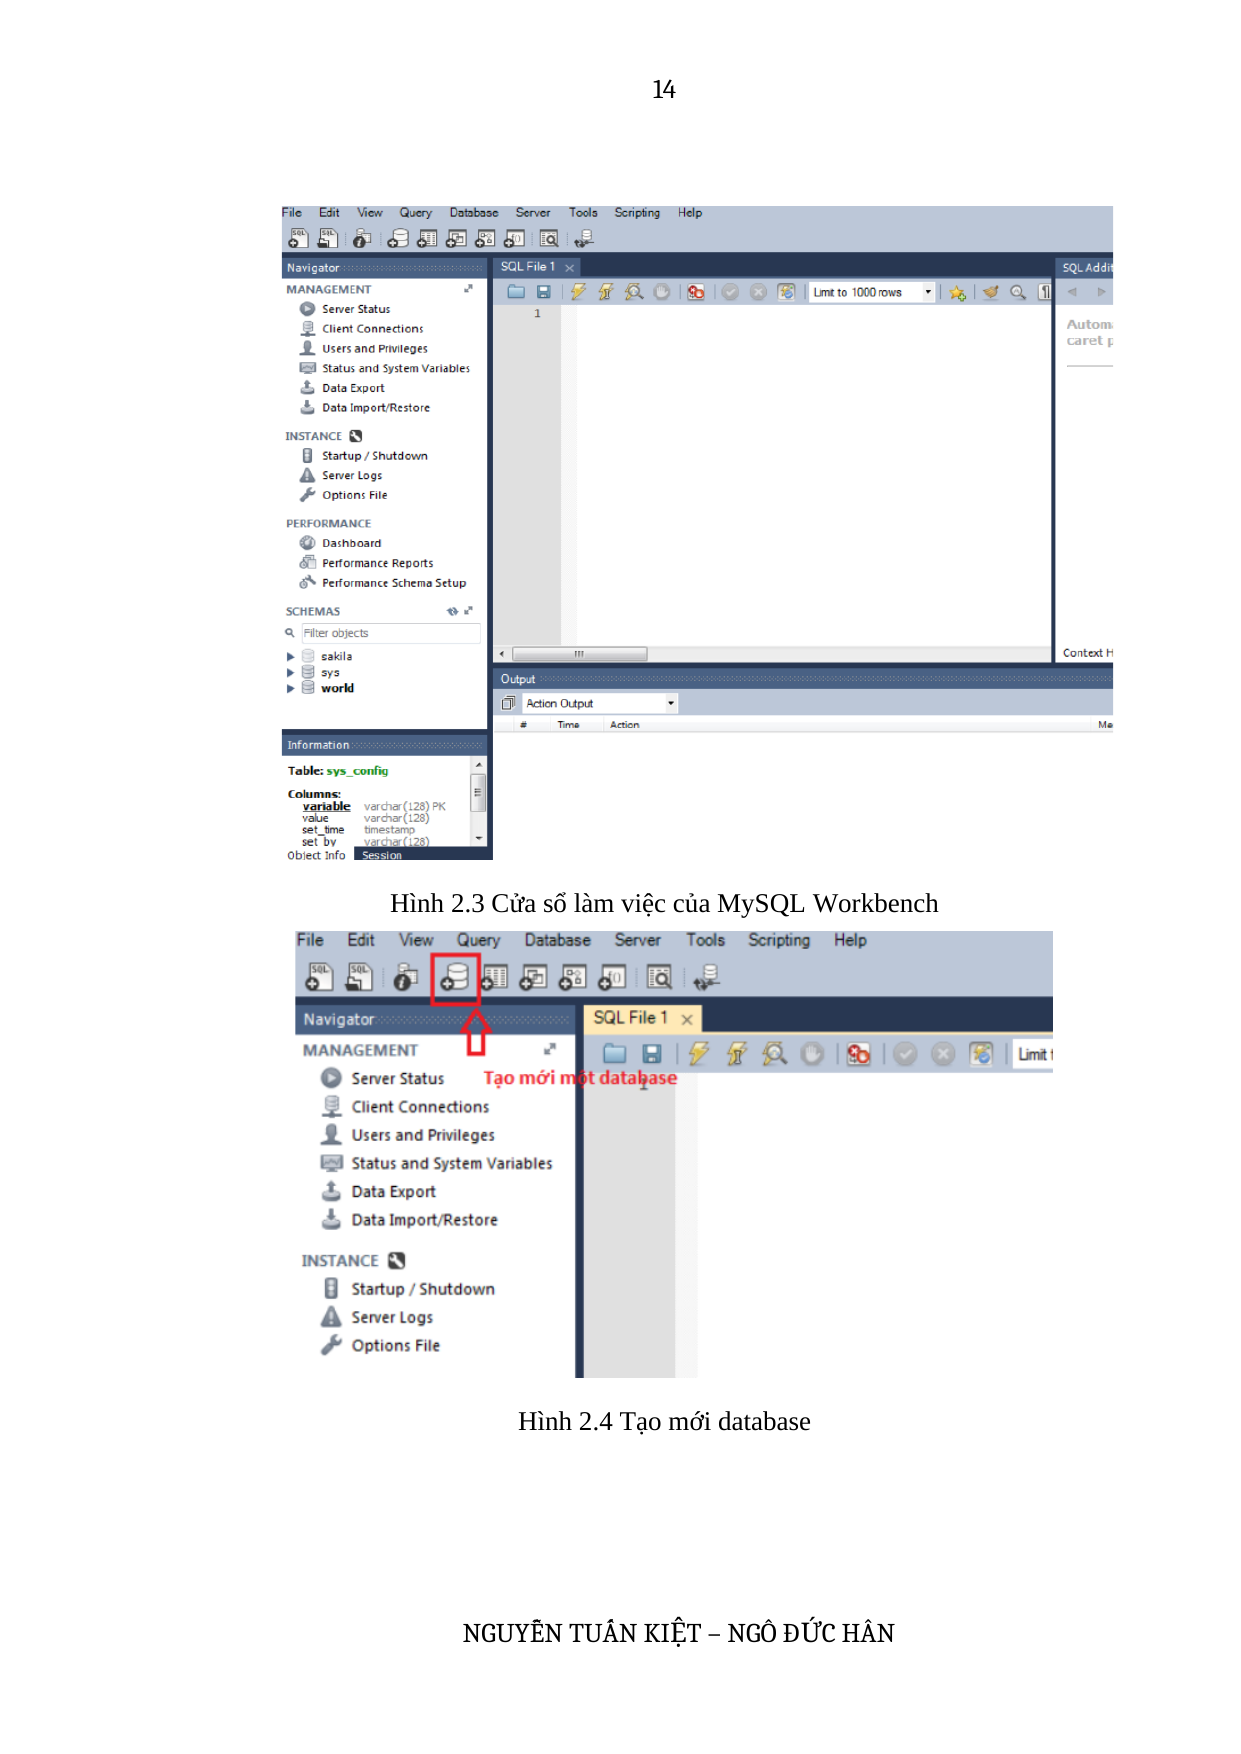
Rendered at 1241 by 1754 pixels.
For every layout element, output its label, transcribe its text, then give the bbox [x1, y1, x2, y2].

text Hình 2.4 Tạo mới database [207, 1405, 1122, 1436]
text Hình 2.3 Cửa sổ làm việc của MySQL Workbench [207, 887, 1122, 918]
